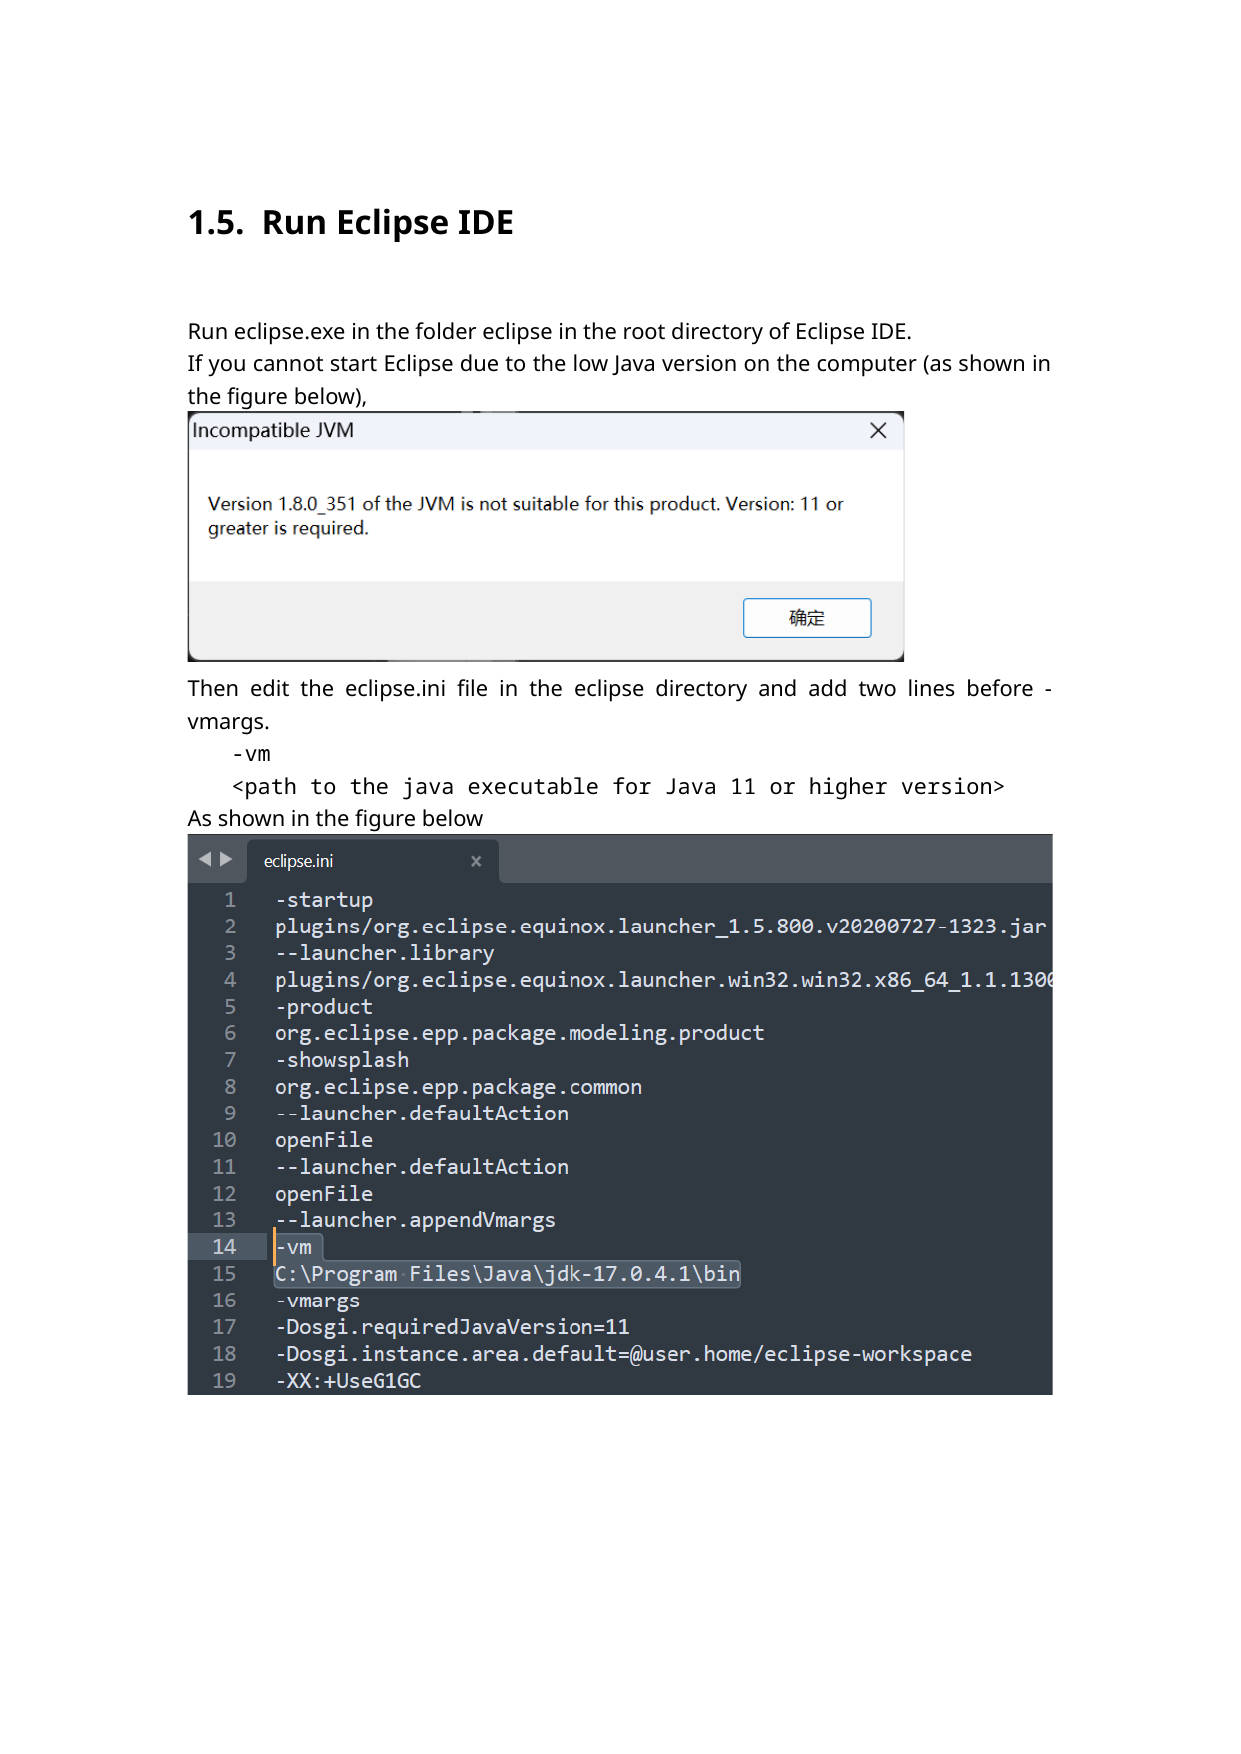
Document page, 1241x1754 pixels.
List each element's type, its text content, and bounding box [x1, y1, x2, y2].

picture [187, 411, 905, 662]
text <path to the java executable for Java 11 or higher version> [231, 769, 1053, 802]
picture [187, 834, 1053, 1395]
text Run eclipse.exe in the folder eclipse in the root directory of Eclipse IDE. [187, 314, 1053, 347]
text If you cannot start Eclipse due to the low Java version on the computer (as shown in the figure below), [187, 347, 1053, 412]
text As shown in the figure below [187, 802, 1053, 834]
text -vm [231, 737, 1053, 769]
subtitle Run Eclipse IDE [187, 189, 1053, 254]
text Then edit the eclipse.ini file in the eclipse directory and add two lines before -vmargs. [187, 672, 1053, 737]
